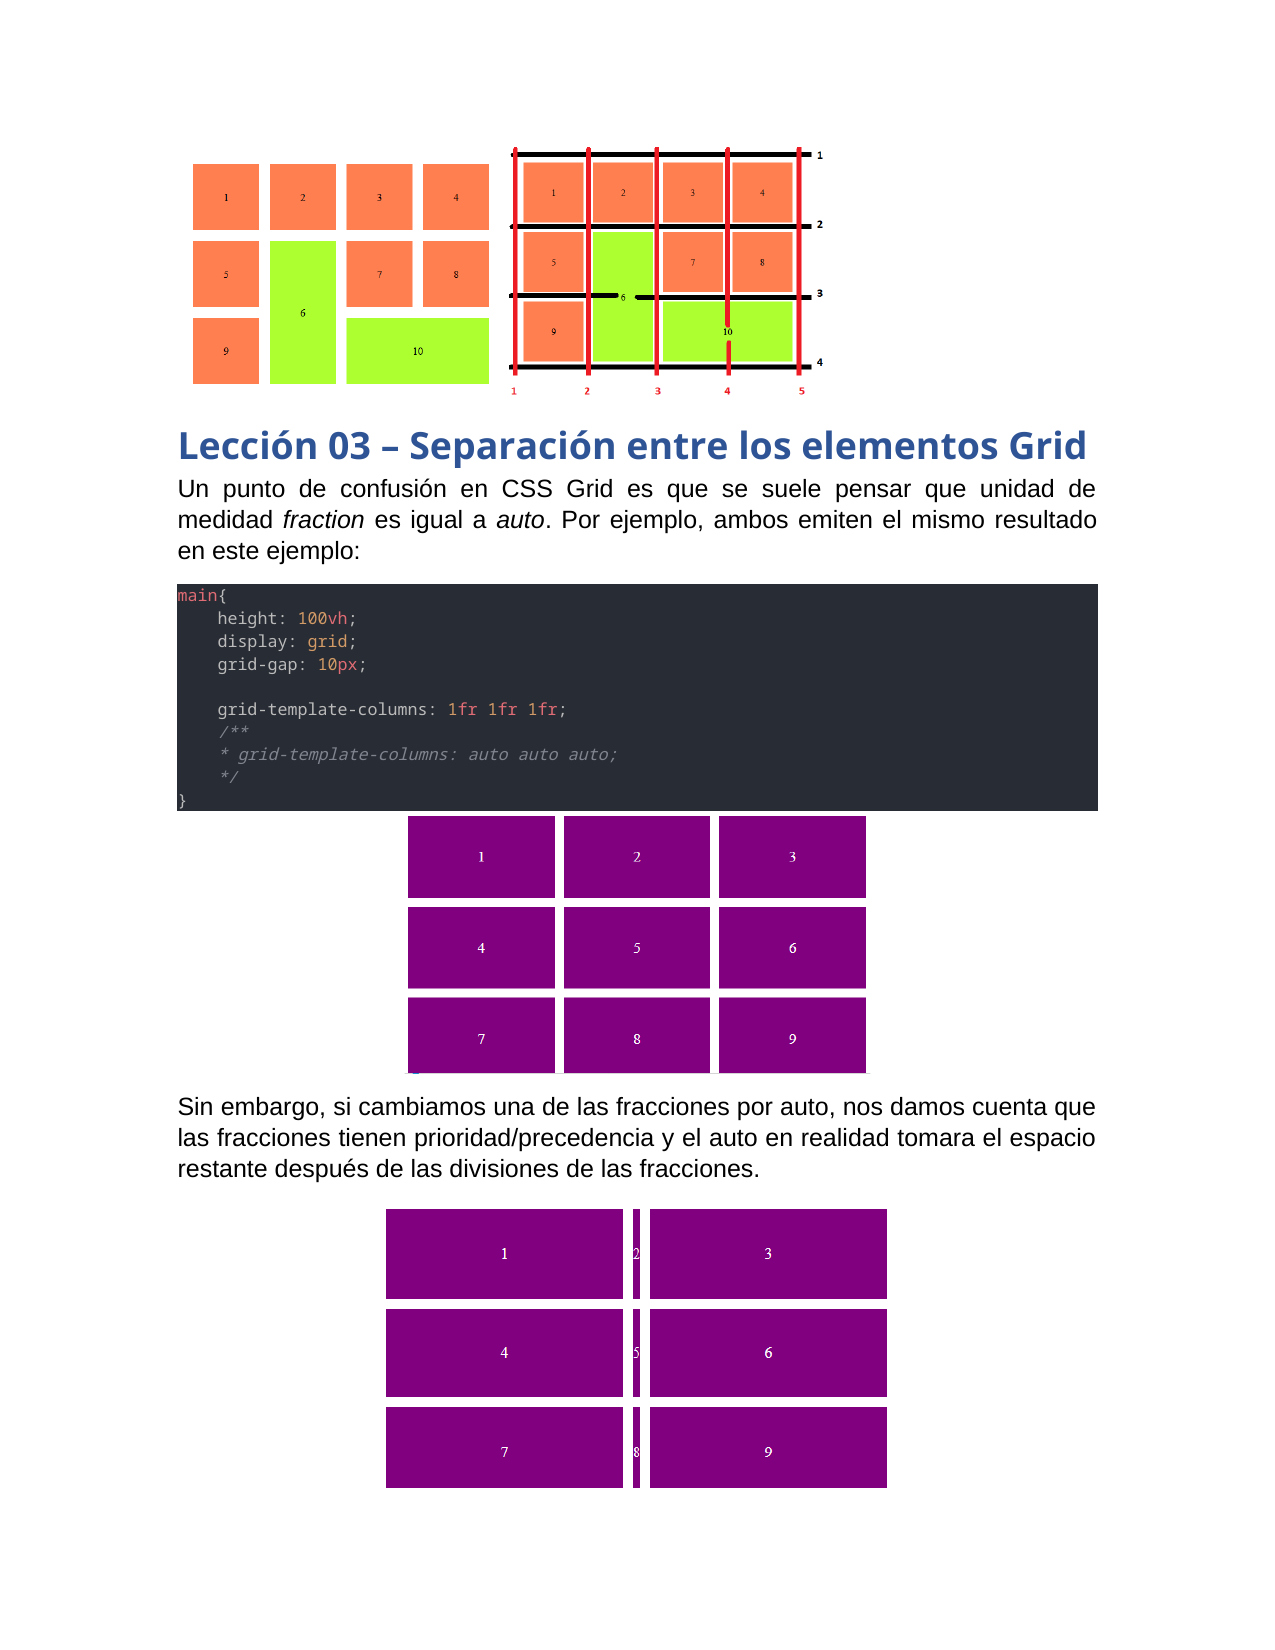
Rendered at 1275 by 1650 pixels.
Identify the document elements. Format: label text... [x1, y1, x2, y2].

text * grid-template-columns: auto auto auto; [177, 743, 1098, 766]
text display: grid; [177, 629, 1098, 652]
picture [404, 811, 871, 1074]
text grid-template-columns: 1fr 1fr 1fr; [177, 697, 1098, 720]
text /** [177, 720, 1098, 743]
picture [177, 147, 837, 401]
text } [177, 788, 1098, 811]
text main{ [177, 584, 1098, 607]
picture [384, 1202, 891, 1488]
text Un punto de confusión en CSS Grid es que se suele pensar que unidad de medidad fraction es igual a auto. Por ejemplo, ambos emiten el mismo resultado en este ejemplo: [177, 474, 1098, 565]
subtitle Lección 03 – Separación entre los elementos Grid [177, 419, 1098, 470]
text grid-gap: 10px; [177, 652, 1098, 675]
text */ [177, 766, 1098, 788]
text height: 100vh; [177, 607, 1098, 629]
text Sin embargo, si cambiamos una de las fracciones por auto, nos damos cuenta que las fracciones tienen prioridad/precedencia y el auto en realidad tomara el espacio restante después de las divisiones de las fracciones. [177, 1092, 1098, 1183]
